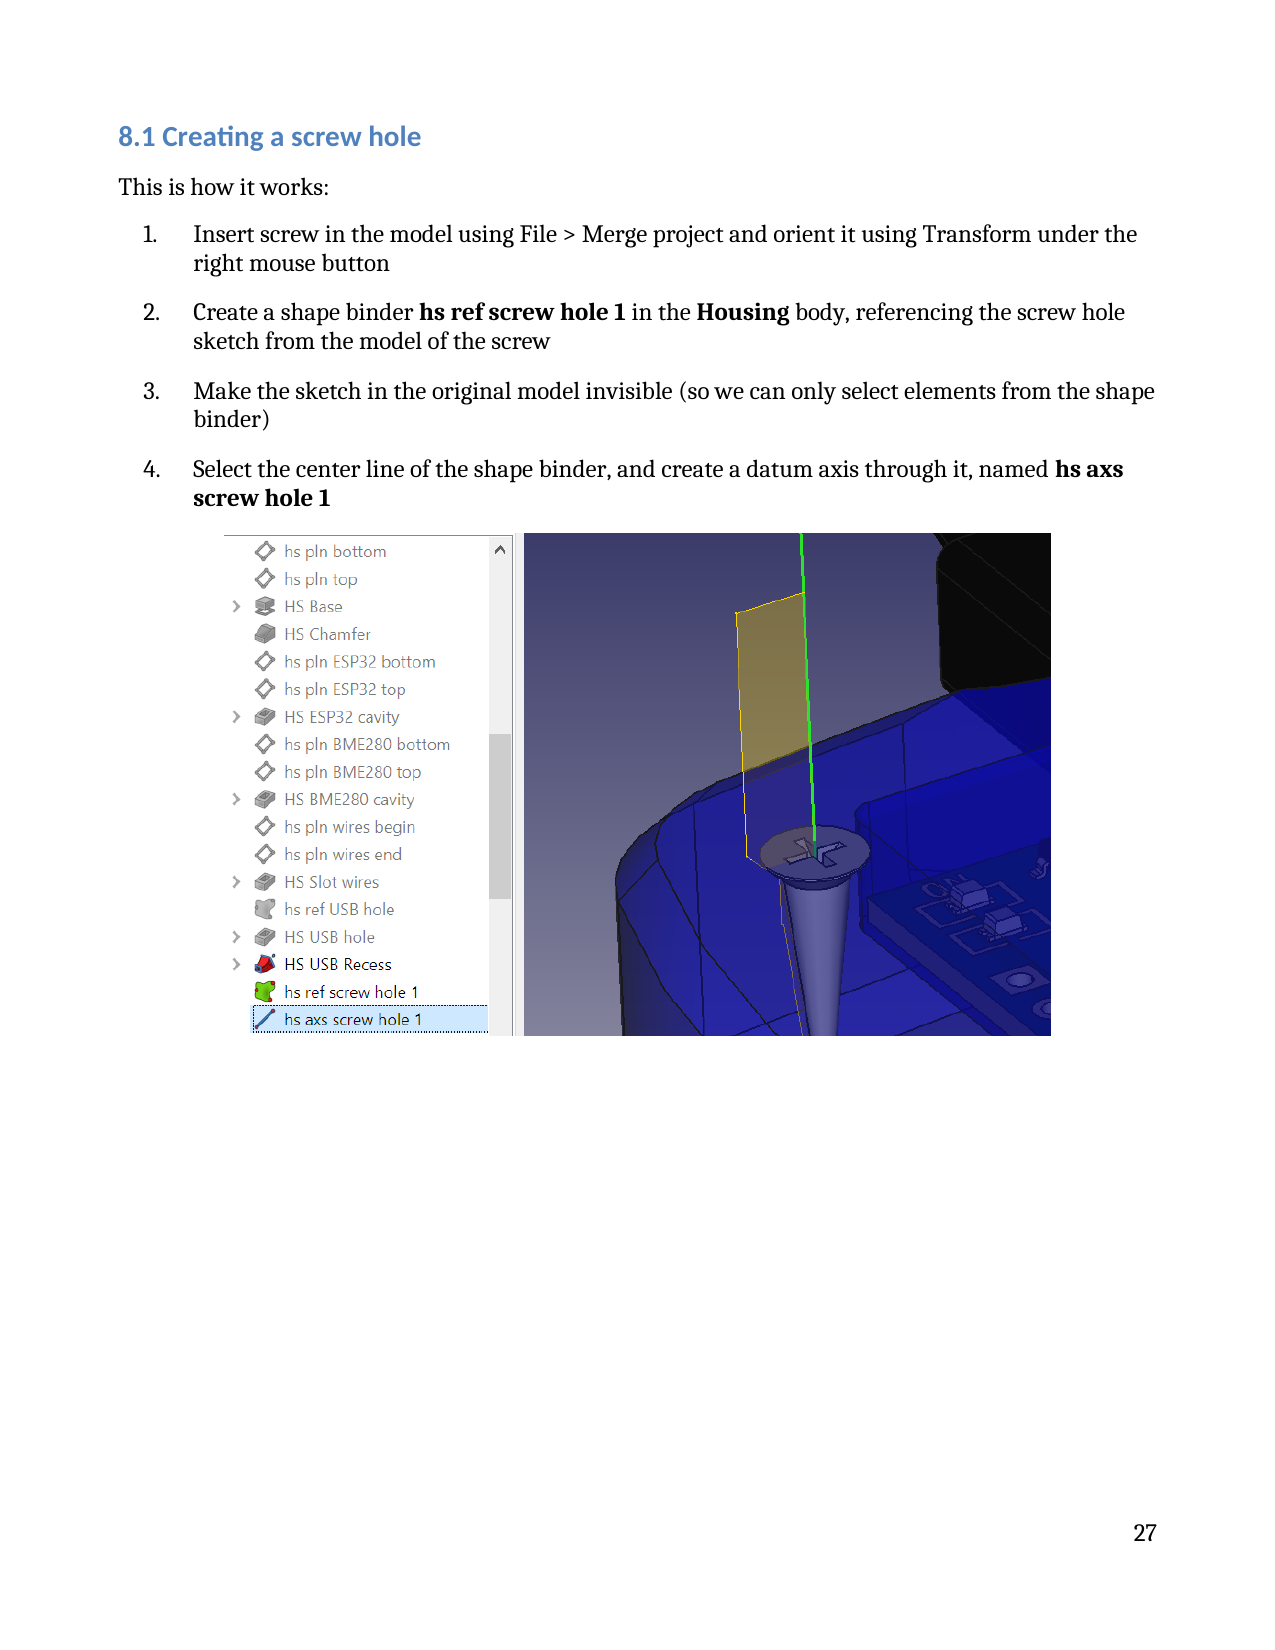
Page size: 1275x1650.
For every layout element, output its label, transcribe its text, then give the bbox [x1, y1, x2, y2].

list Create a shape binder hs ref screw hole 1 in the Housing body, referencing the screw hole sketch from the model of the screw [143, 298, 1157, 356]
list Select the center line of the shape binder, and create a datum axis through it, named hs axs screw hole 1 [143, 455, 1157, 512]
subtitle Creating a screw hole [118, 118, 1157, 154]
text This is how it works: [118, 172, 1157, 201]
list Make the sketch in the original model invisible (so we can only select elements from the shape binder) [143, 377, 1157, 434]
list Insert screw in the model using File > Merge project and orient it using Transform under the right mouse button [143, 220, 1157, 277]
picture [224, 533, 1051, 1036]
